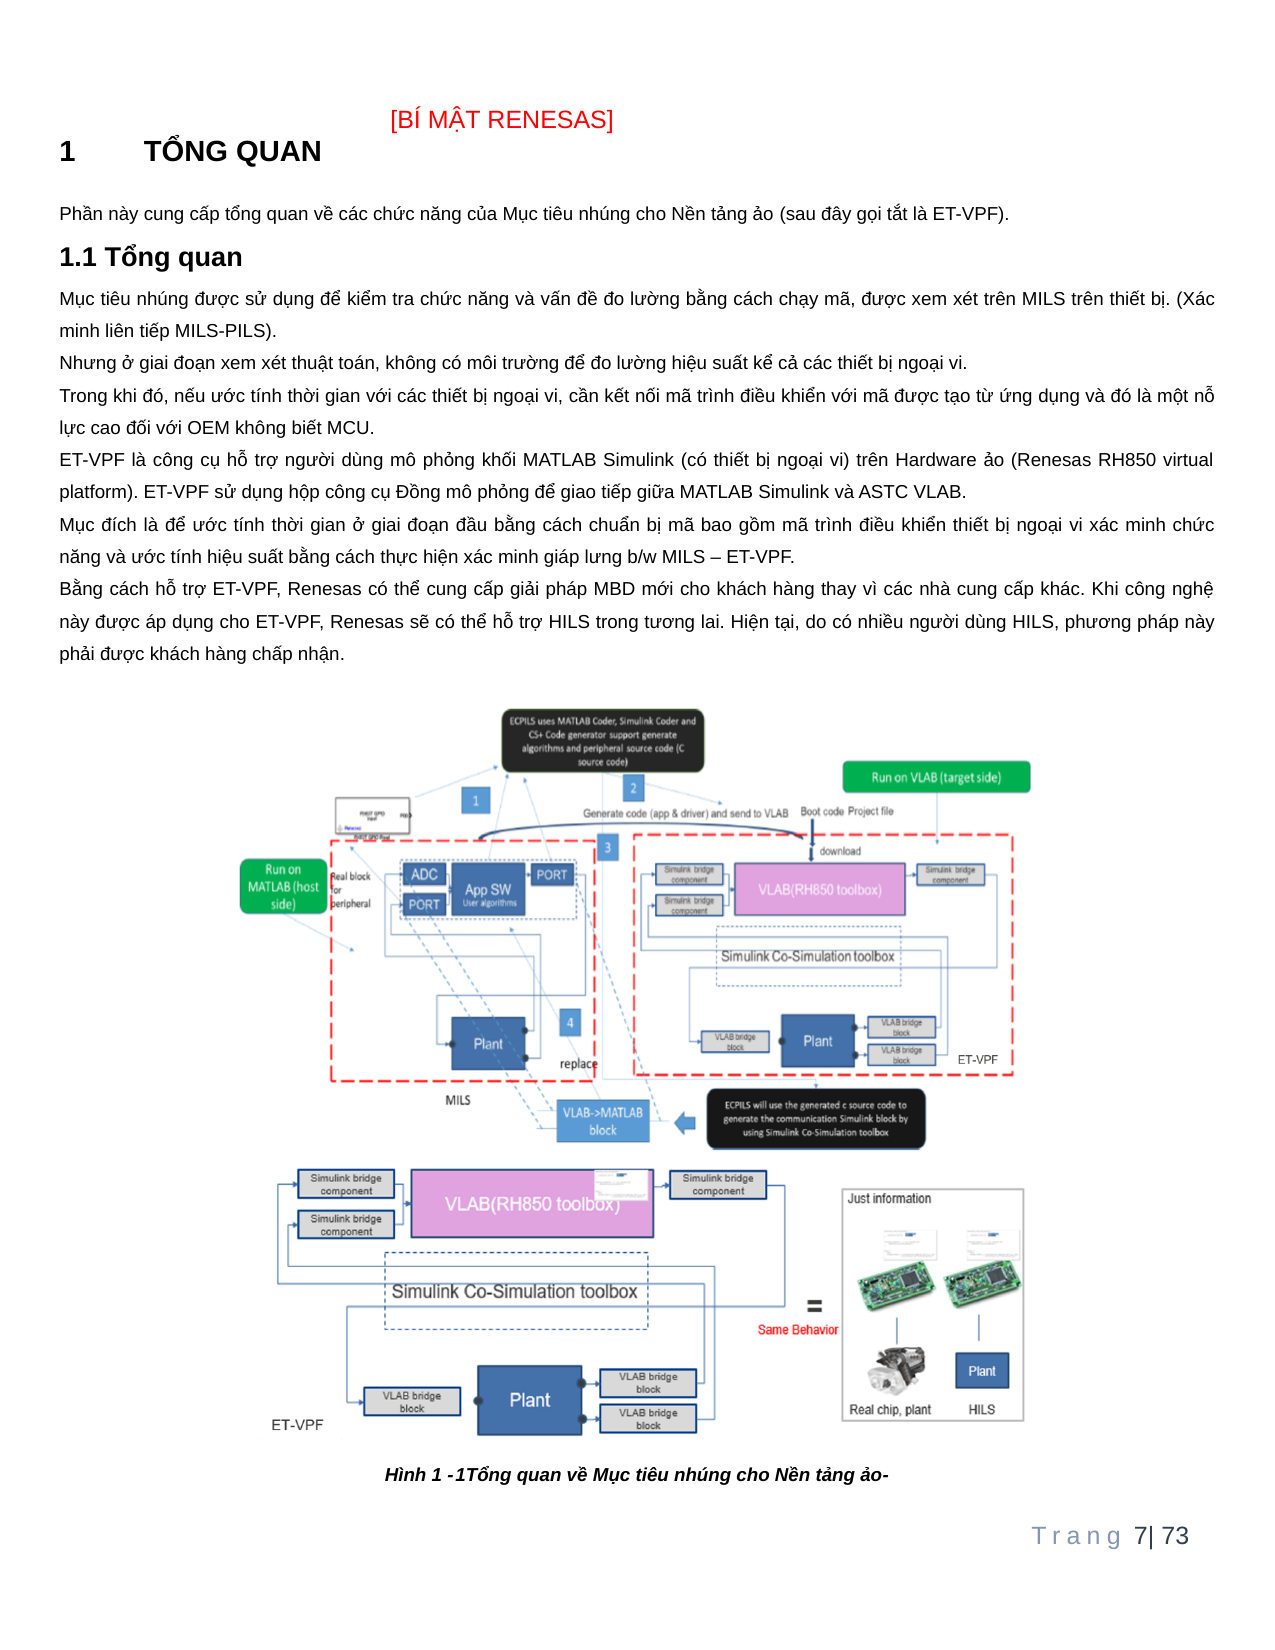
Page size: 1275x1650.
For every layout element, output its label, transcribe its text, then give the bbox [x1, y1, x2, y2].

text Mục đích là để ước tính thời gian ở giai đoạn đầu bằng cách chuẩn bị mã bao gồm mã trình điều khiển thiết bị ngoại vi xác minh chức năng và ước tính hiệu suất bằng cách thực hiện xác minh giáp lưng b/w MILS – ET-VPF. [59, 513, 1216, 567]
text Nhưng ở giai đoạn xem xét thuật toán, không có môi trường để đo lường hiệu suất kể cả các thiết bị ngoại vi. [59, 352, 1216, 374]
subtitle TỔNG QUAN [59, 134, 1216, 167]
text Phần này cung cấp tổng quan về các chức năng của Mục tiêu nhúng cho Nền tảng ảo (sau đây gọi tắt là ET-VPF). [59, 203, 1216, 224]
text Bằng cách hỗ trợ ET-VPF, Renesas có thể cung cấp giải pháp MBD mới cho khách hàng thay vì các nhà cung cấp khác. Khi công nghệ này được áp dụng cho ET-VPF, Renesas sẽ có thể hỗ trợ HILS trong tương lai. Hiện tại, do có nhiều người dùng HILS, phương pháp này phải được khách hàng chấp nhận. [59, 578, 1216, 664]
text ET-VPF là công cụ hỗ trợ người dùng mô phỏng khối MATLAB Simulink (có thiết bị ngoại vi) trên Hardware ảo (Renesas RH850 virtual platform). ET-VPF sử dụng hộp công cụ Đồng mô phỏng để giao tiếp giữa MATLAB Simulink và ASTC VLAB. [59, 449, 1216, 503]
picture [227, 696, 1048, 1443]
text Trong khi đó, nếu ước tính thời gian với các thiết bị ngoại vi, cần kết nối mã trình điều khiển với mã được tạo từ ứng dụng và đó là một nỗ lực cao đối với OEM không biết MCU. [59, 384, 1216, 438]
text Mục tiêu nhúng được sử dụng để kiểm tra chức năng và vấn đề đo lường bằng cách chạy mã, được xem xét trên MILS trên thiết bị. (Xác minh liên tiếp MILS-PILS). [59, 287, 1216, 341]
subtitle 1.1 Tổng quan [59, 241, 1216, 272]
text Hình 1 -1 Tổng quan về Mục tiêu nhúng cho Nền tảng ảo- [59, 1464, 1216, 1485]
